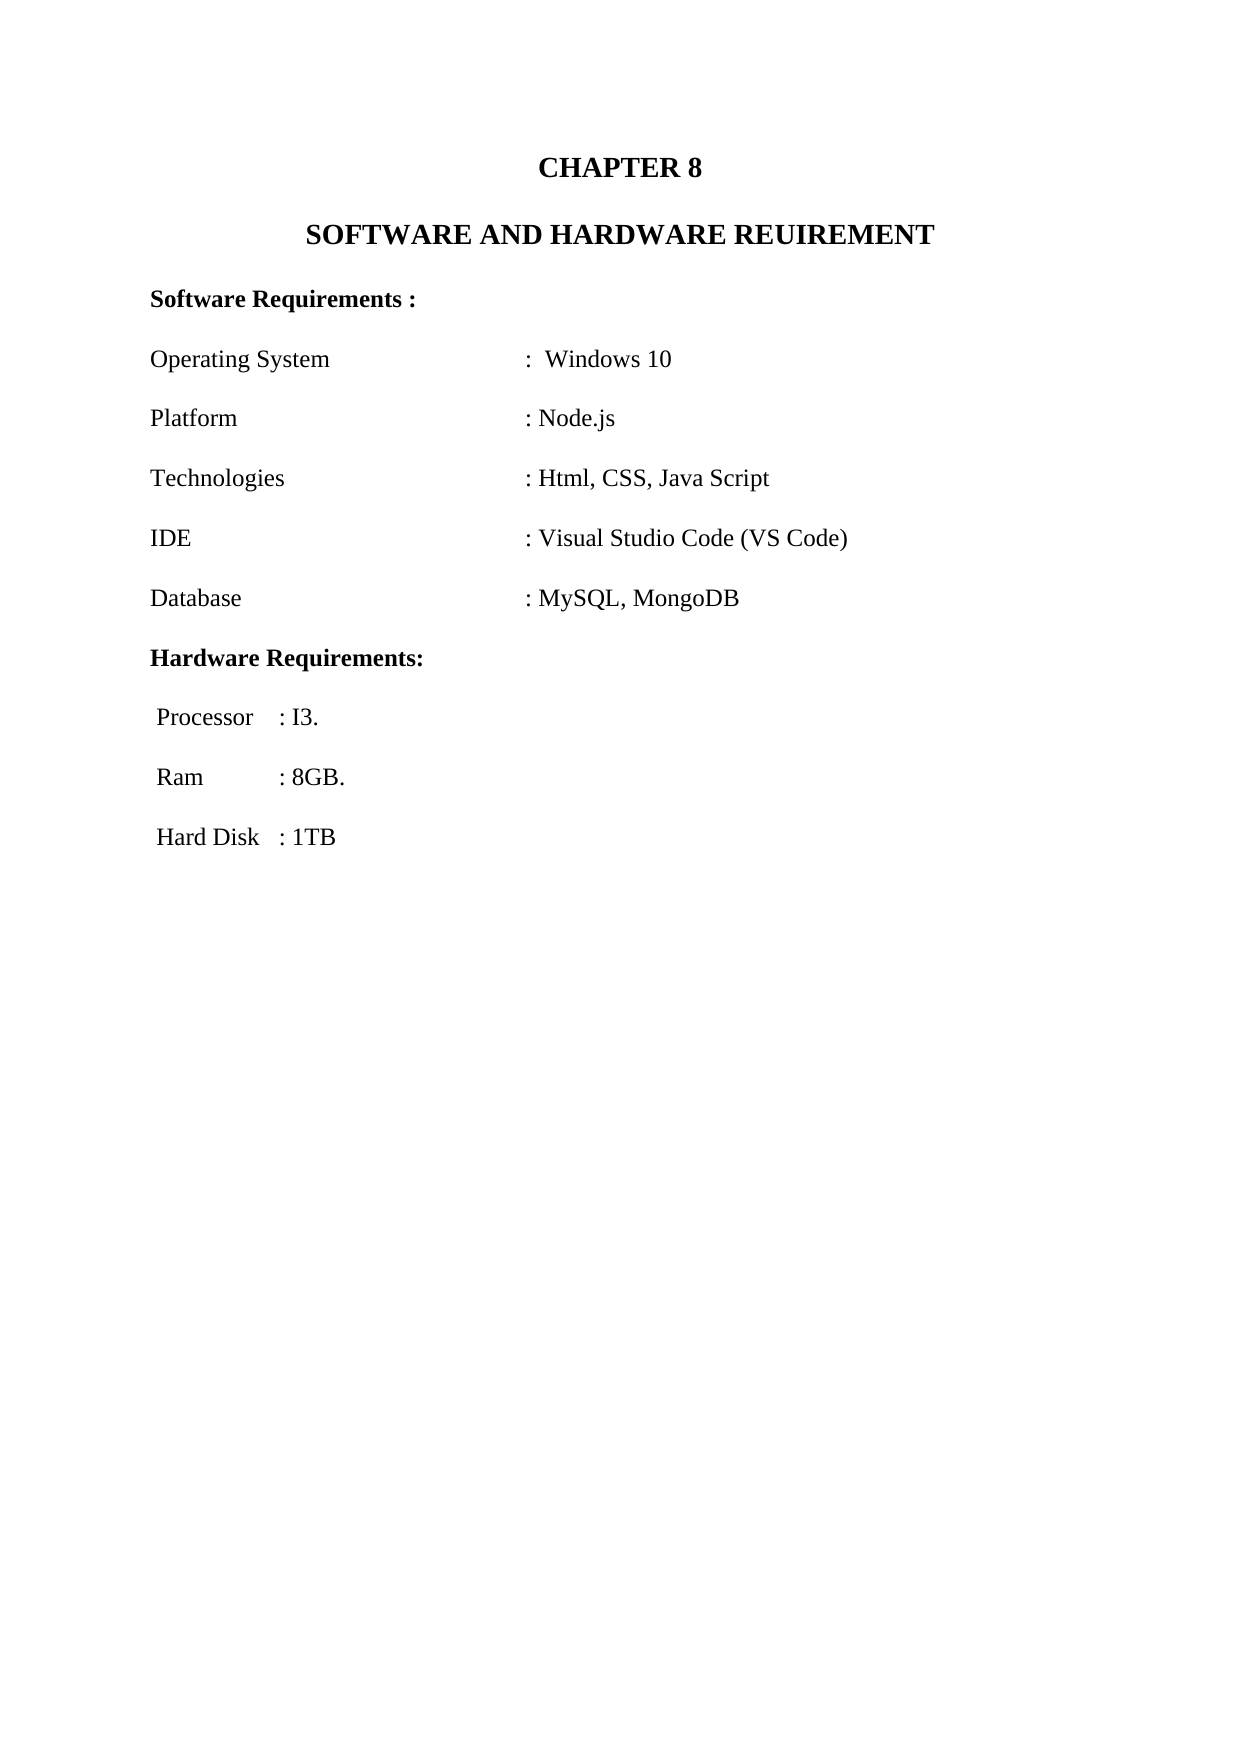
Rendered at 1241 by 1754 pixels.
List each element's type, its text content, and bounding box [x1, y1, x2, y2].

text Hard Disk : 1TB [150, 822, 1090, 851]
text Software Requirements : [150, 284, 1090, 313]
text Processor : I3. [150, 702, 1090, 731]
text IDE : Visual Studio Code (VS Code) [150, 523, 1090, 552]
text Technologies : Html, CSS, Java Script [150, 463, 1090, 492]
text CHAPTER 8 [150, 150, 1090, 183]
text Platform : Node.js [150, 403, 1090, 432]
text Hardware Requirements: [150, 643, 1090, 671]
text Operating System : Windows 10 [150, 344, 1090, 372]
text Ram : 8GB. [150, 762, 1090, 791]
text SOFTWARE AND HARDWARE REUIREMENT [150, 217, 1090, 251]
text Database : MySQL, MongoDB [150, 583, 1090, 612]
